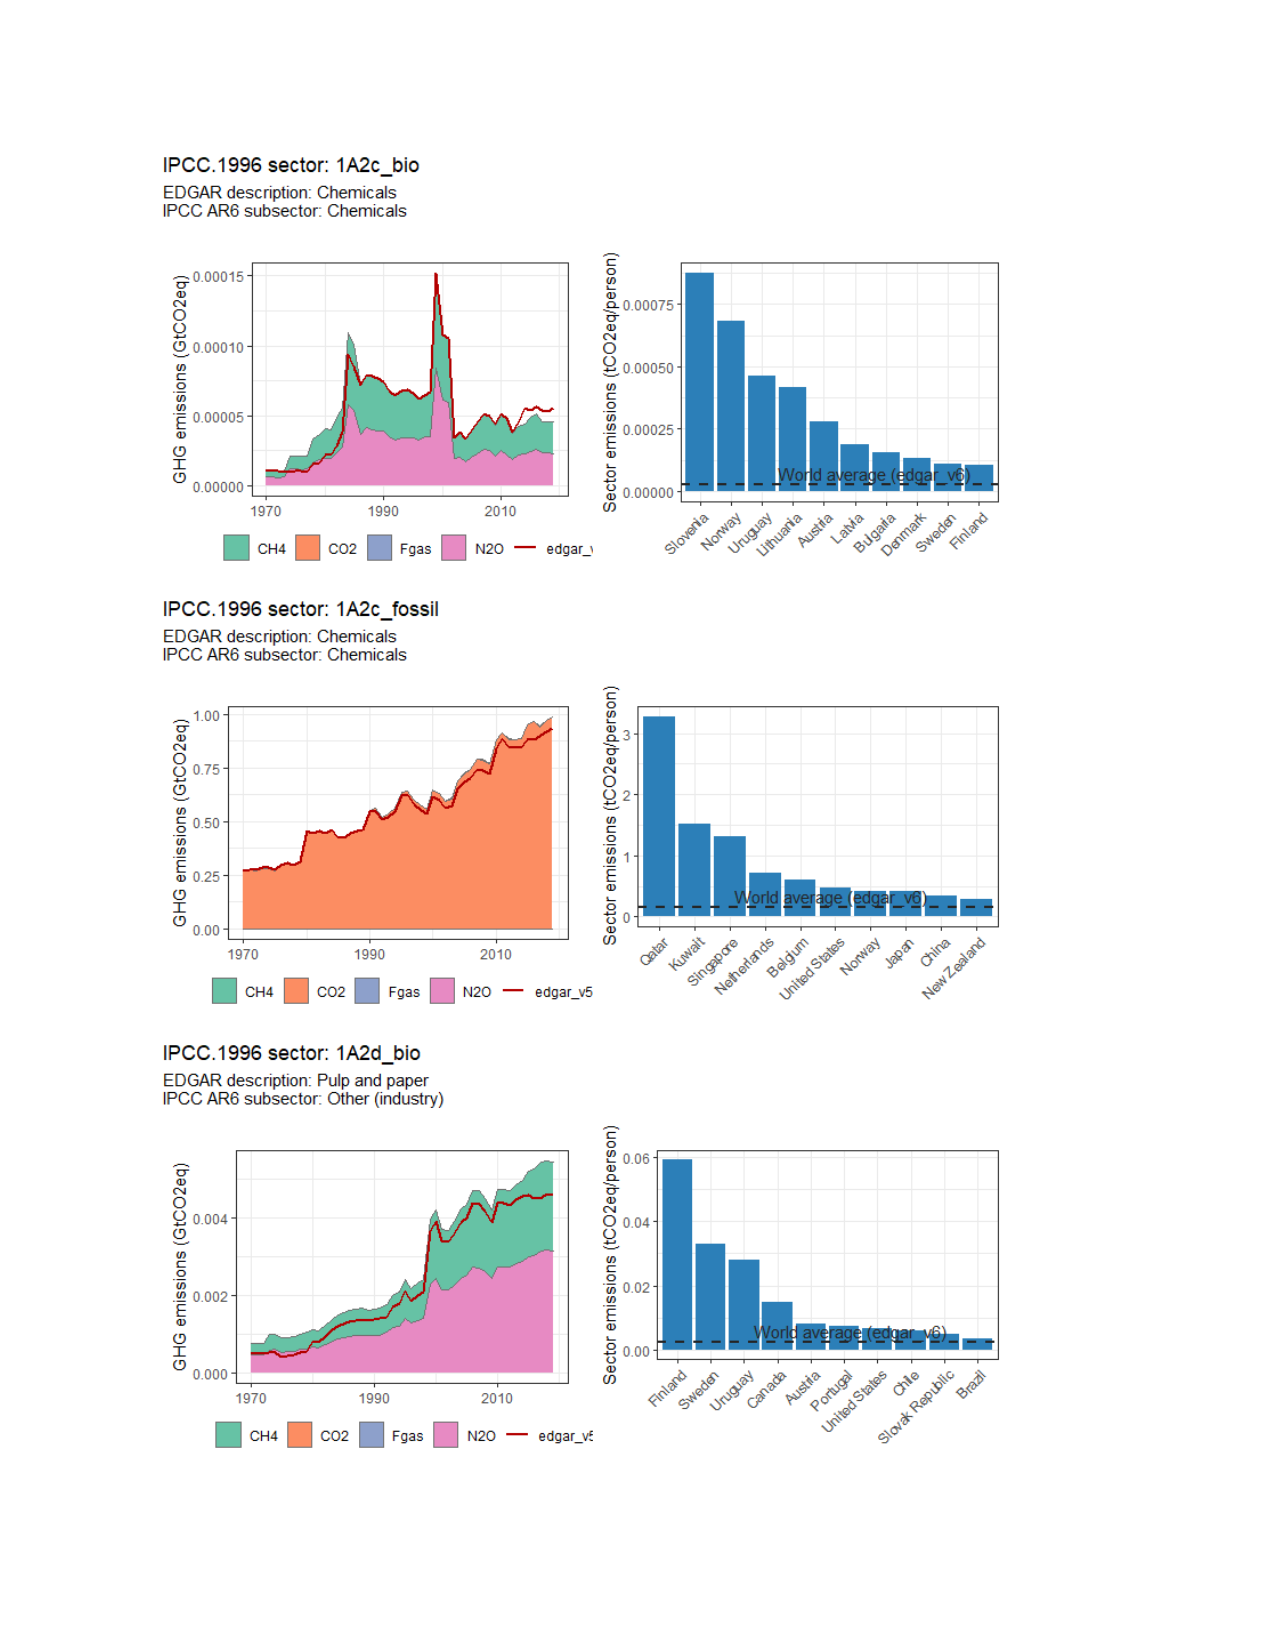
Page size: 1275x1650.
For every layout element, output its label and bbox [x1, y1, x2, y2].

picture [147, 147, 1023, 586]
picture [147, 591, 1023, 1029]
picture [147, 1035, 1023, 1473]
